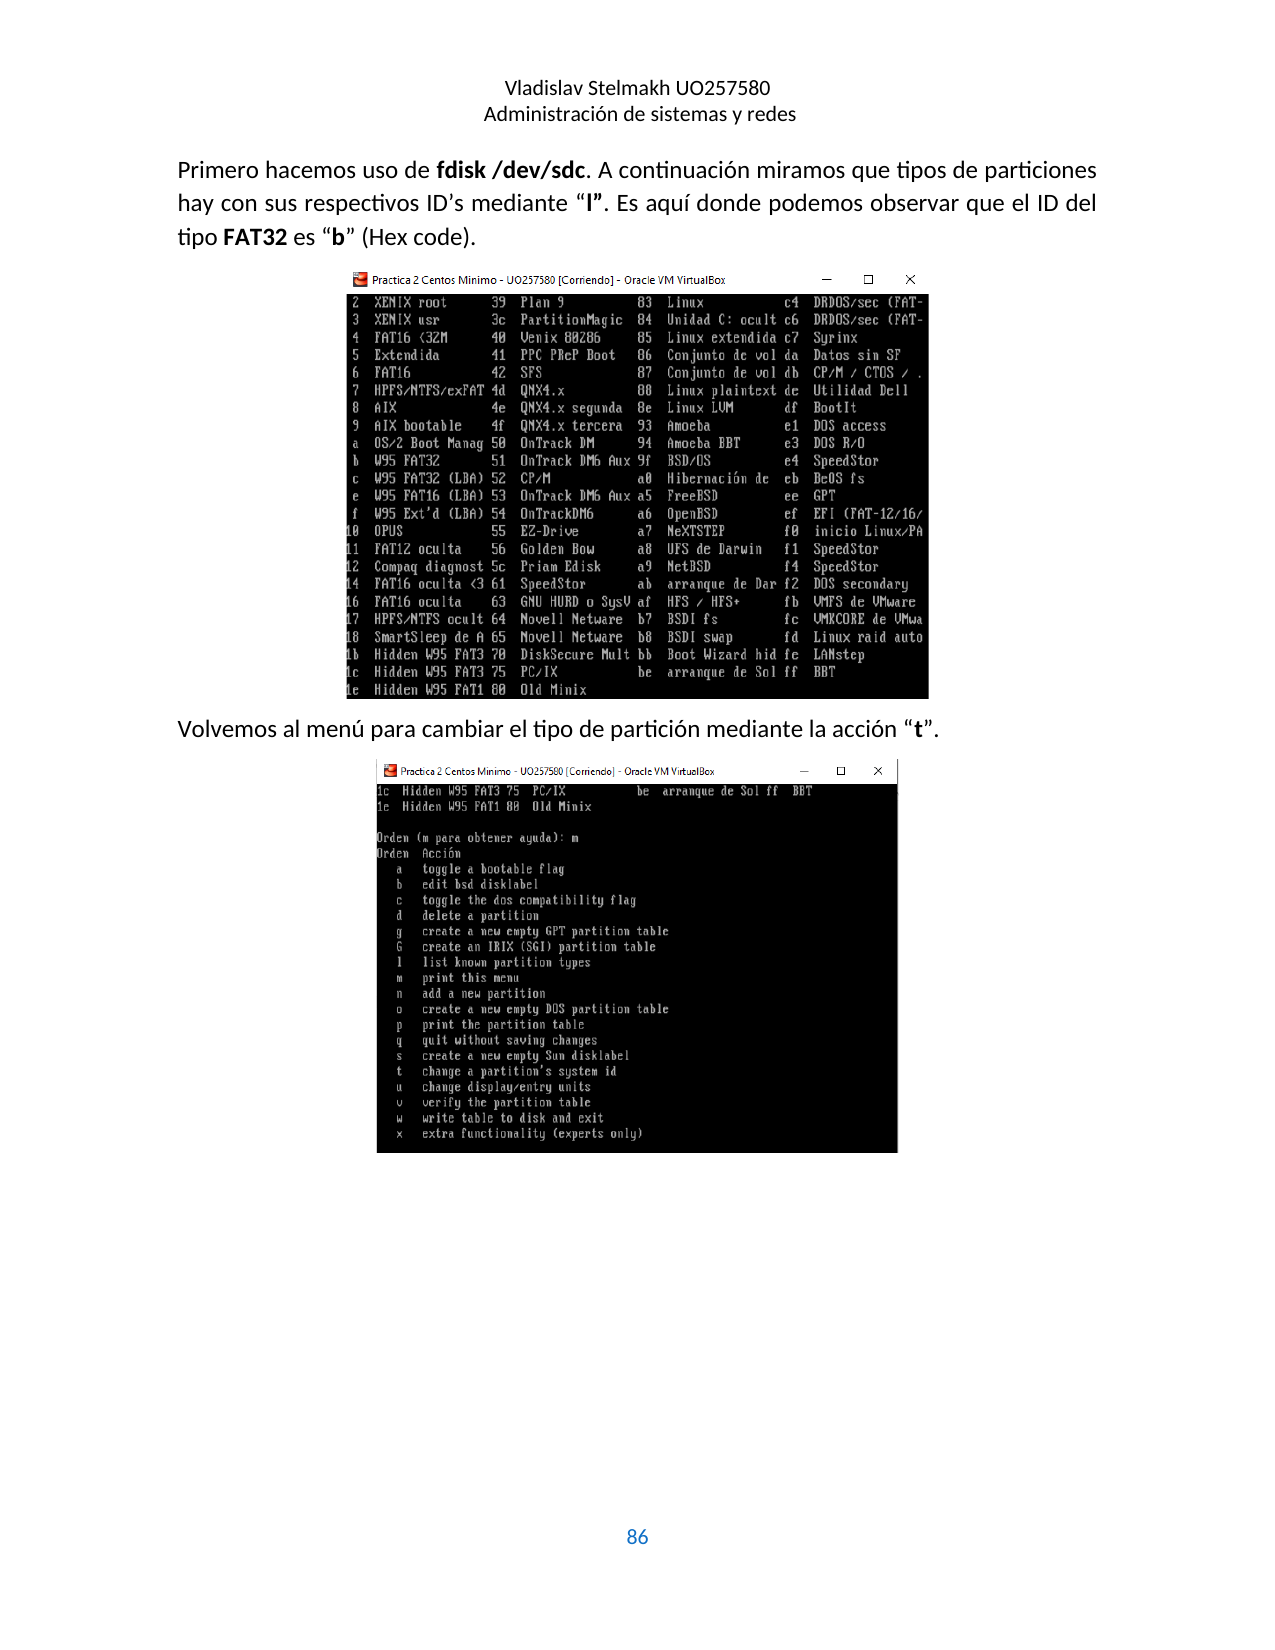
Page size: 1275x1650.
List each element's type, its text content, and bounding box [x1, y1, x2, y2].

picture [376, 759, 899, 1153]
picture [346, 266, 929, 699]
text Volvemos al menú para cambiar el tipo de partición mediante la acción “t”. [177, 713, 1098, 744]
text Primero hacemos uso de fdisk /dev/sdc. A continuación miramos que tipos de particiones hay con sus respectivos ID’s mediante “l”. Es aquí donde podemos observar que el ID del tipo FAT32 es “b” (Hex code). [177, 154, 1098, 251]
